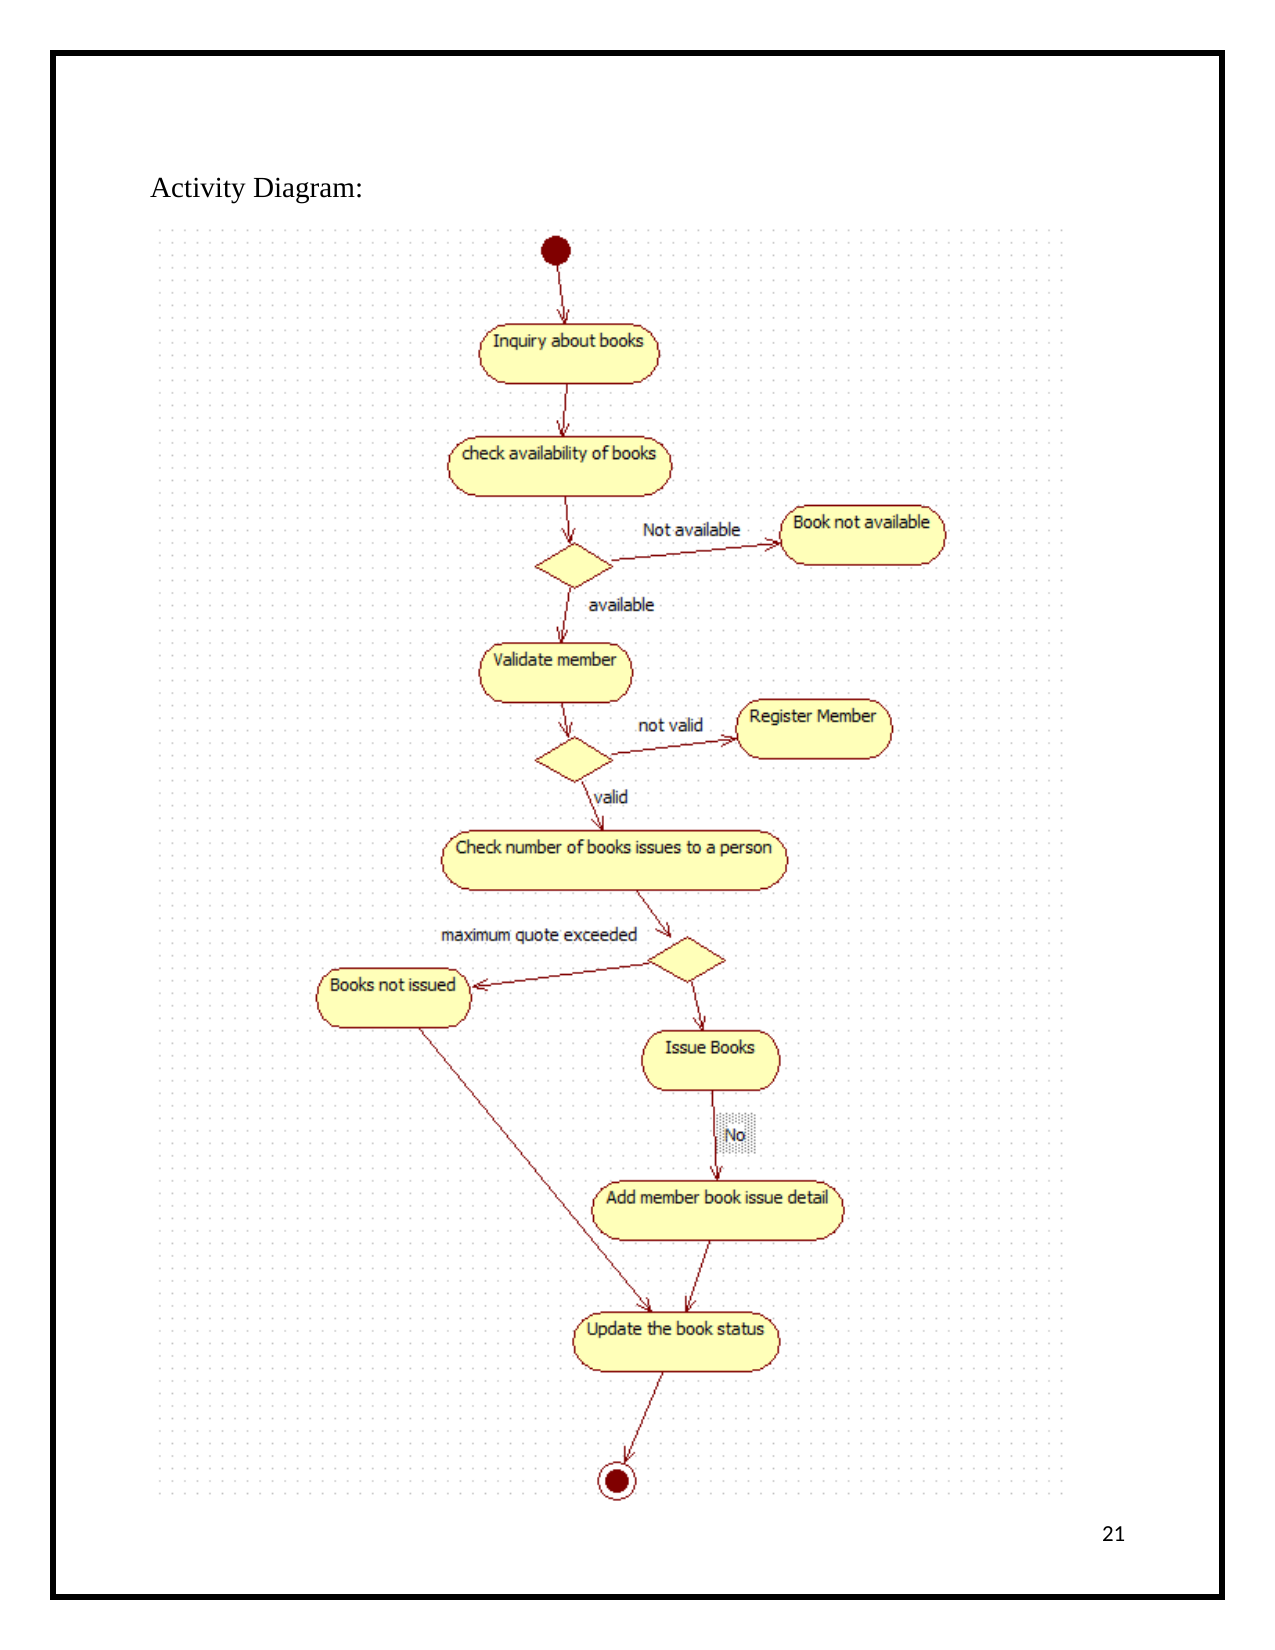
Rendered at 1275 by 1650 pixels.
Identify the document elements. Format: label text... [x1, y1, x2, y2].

picture [150, 222, 1072, 1504]
text Activity Diagram: [150, 170, 1125, 204]
